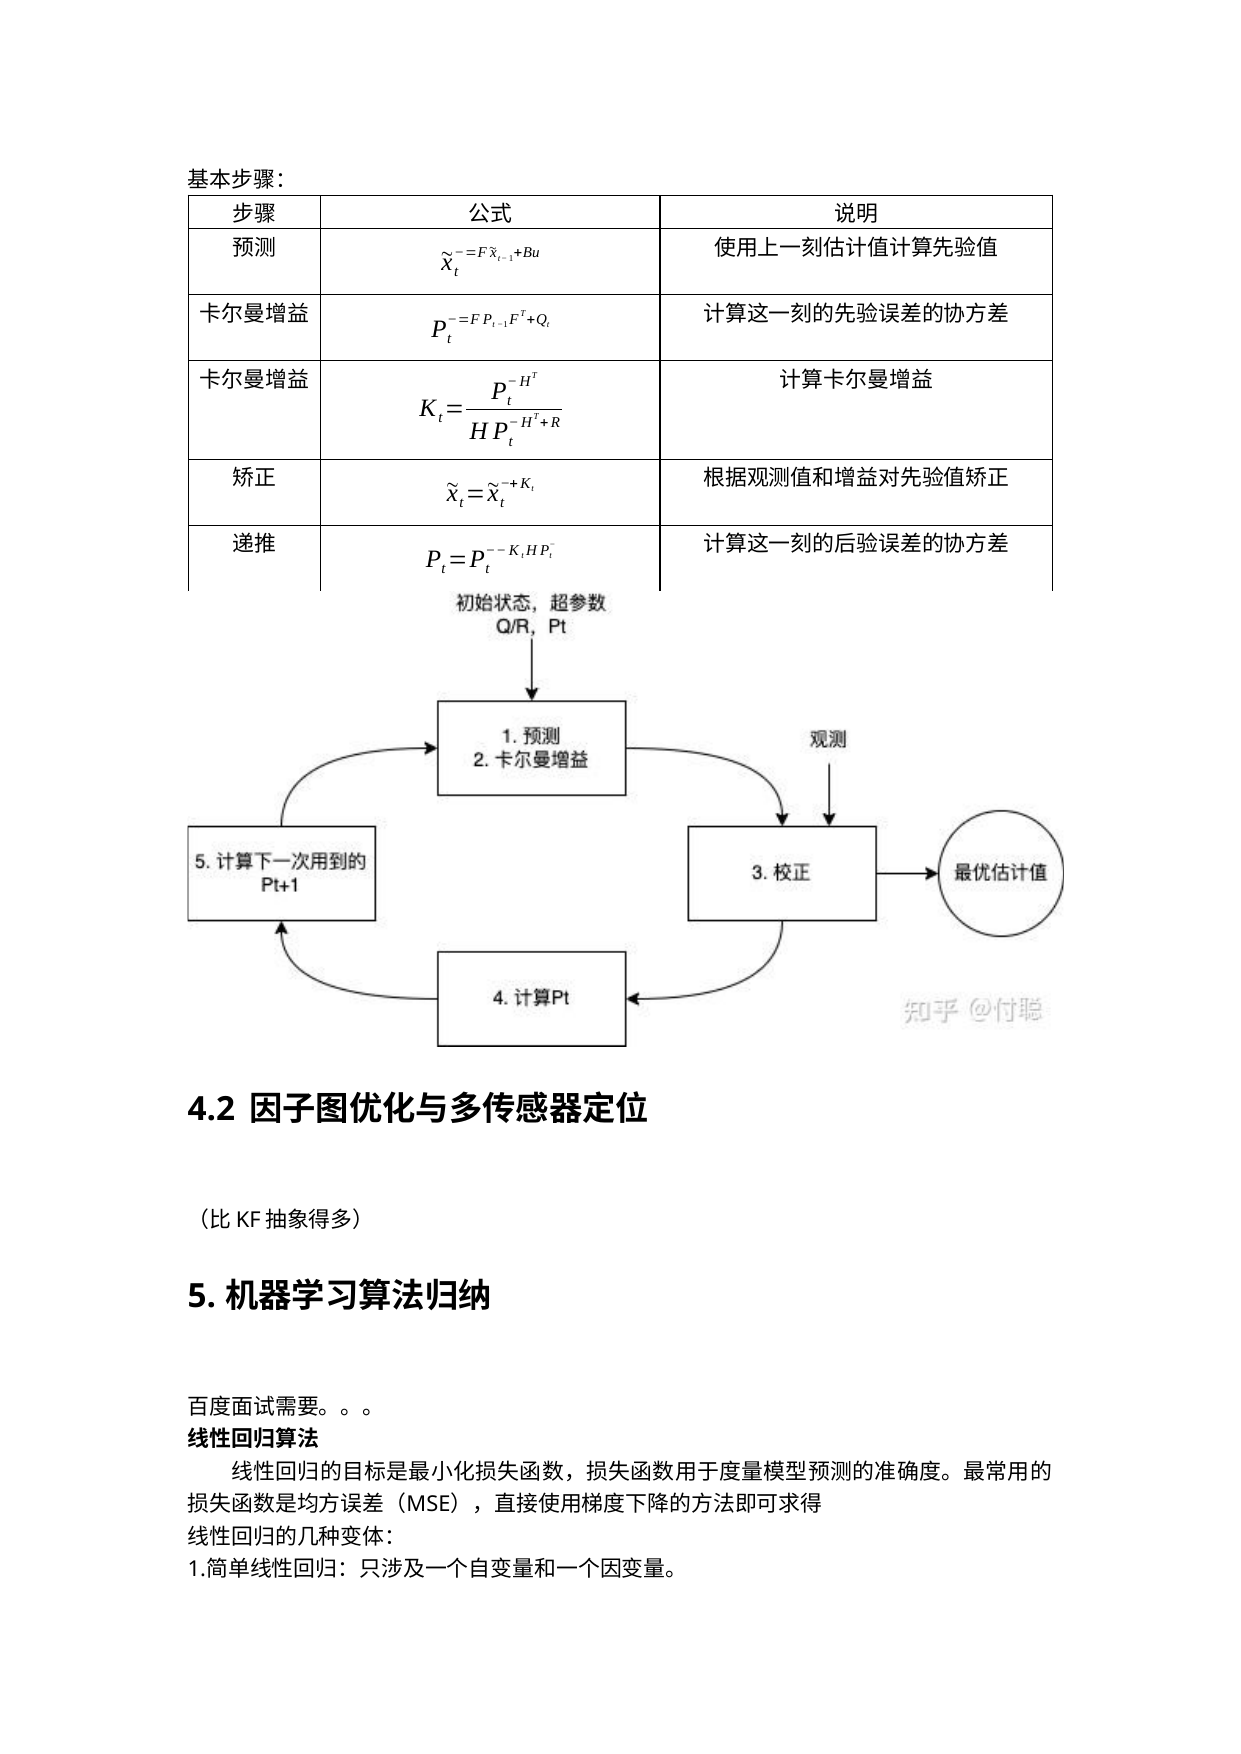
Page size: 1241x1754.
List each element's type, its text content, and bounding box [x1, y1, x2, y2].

text 线性回归的几种变体： [187, 1518, 1053, 1551]
table_cell 卡尔曼增益 [189, 295, 320, 360]
table_cell [321, 361, 659, 459]
table_cell [321, 229, 659, 294]
table_cell [321, 295, 659, 360]
subtitle 机器学习算法归纳 [187, 1261, 1053, 1326]
table_cell [321, 526, 659, 591]
table_header 说明 [661, 196, 1052, 228]
text 1.简单线性回归：只涉及一个自变量和一个因变量。 [187, 1551, 1053, 1583]
text （比KF抽象得多） [187, 1201, 1053, 1234]
table_cell 根据观测值和增益对先验值矫正 [661, 460, 1052, 525]
text 线性回归的目标是最小化损失函数，损失函数用于度量模型预测的准确度。最常用的损失函数是均方误差（MSE），直接使用梯度下降的方法即可求得 [187, 1453, 1053, 1518]
text 基本步骤： [187, 162, 1053, 194]
table_header 公式 [321, 196, 659, 228]
picture [187, 591, 1064, 1047]
table_cell [321, 460, 659, 525]
table_cell 使用上一刻估计值计算先验值 [661, 229, 1052, 294]
text 百度面试需要。。。 [187, 1388, 1053, 1421]
table_cell 计算这一刻的后验误差的协方差 [661, 526, 1052, 591]
table_cell 矫正 [189, 460, 320, 525]
table_cell 卡尔曼增益 [189, 361, 320, 459]
table_cell 预测 [189, 229, 320, 294]
table_cell 计算这一刻的先验误差的协方差 [661, 295, 1052, 360]
table_cell 递推 [189, 526, 320, 591]
subtitle 因子图优化与多传感器定位 [187, 1074, 1053, 1139]
table_cell 计算卡尔曼增益 [661, 361, 1052, 459]
text 线性回归算法 [187, 1421, 1053, 1453]
table_header 步骤 [189, 196, 320, 228]
